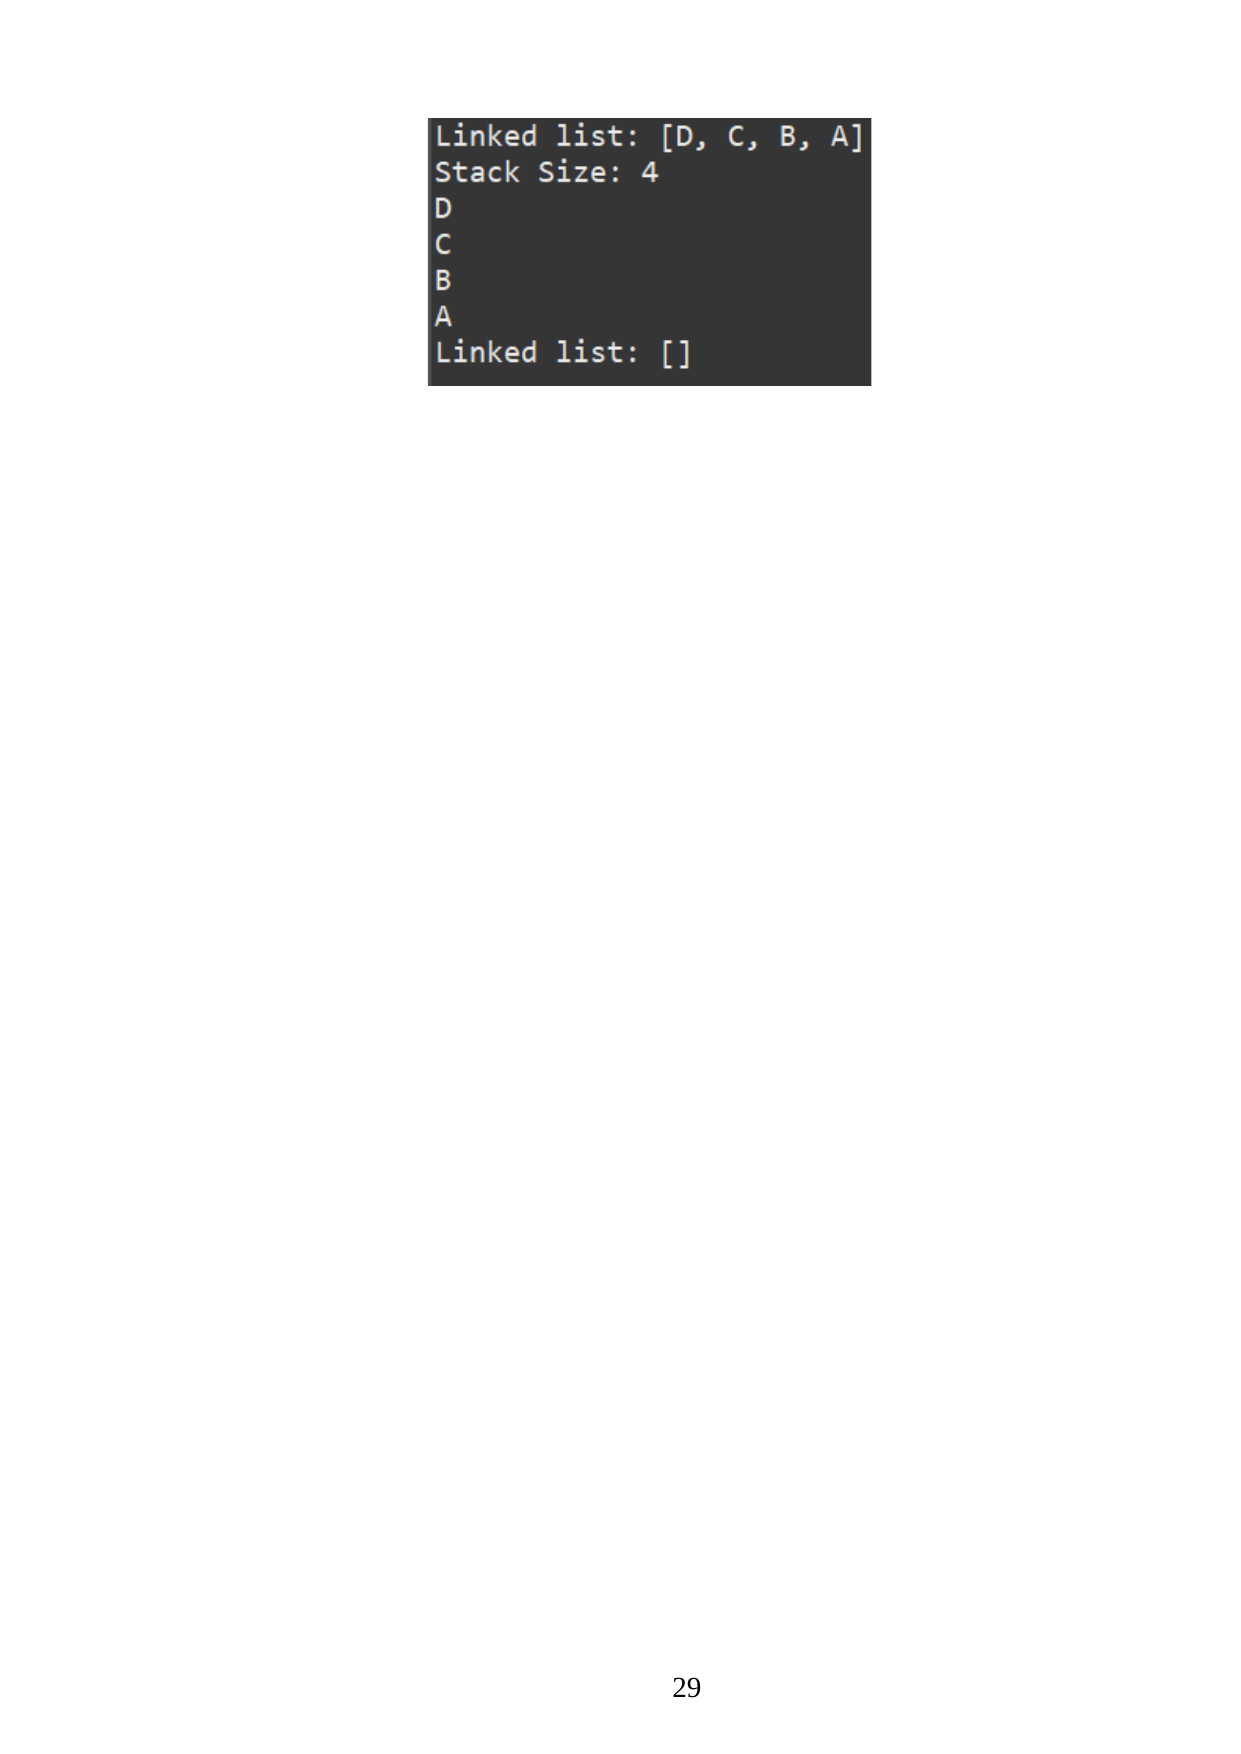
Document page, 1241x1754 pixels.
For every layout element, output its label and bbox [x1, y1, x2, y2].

picture [427, 118, 872, 386]
